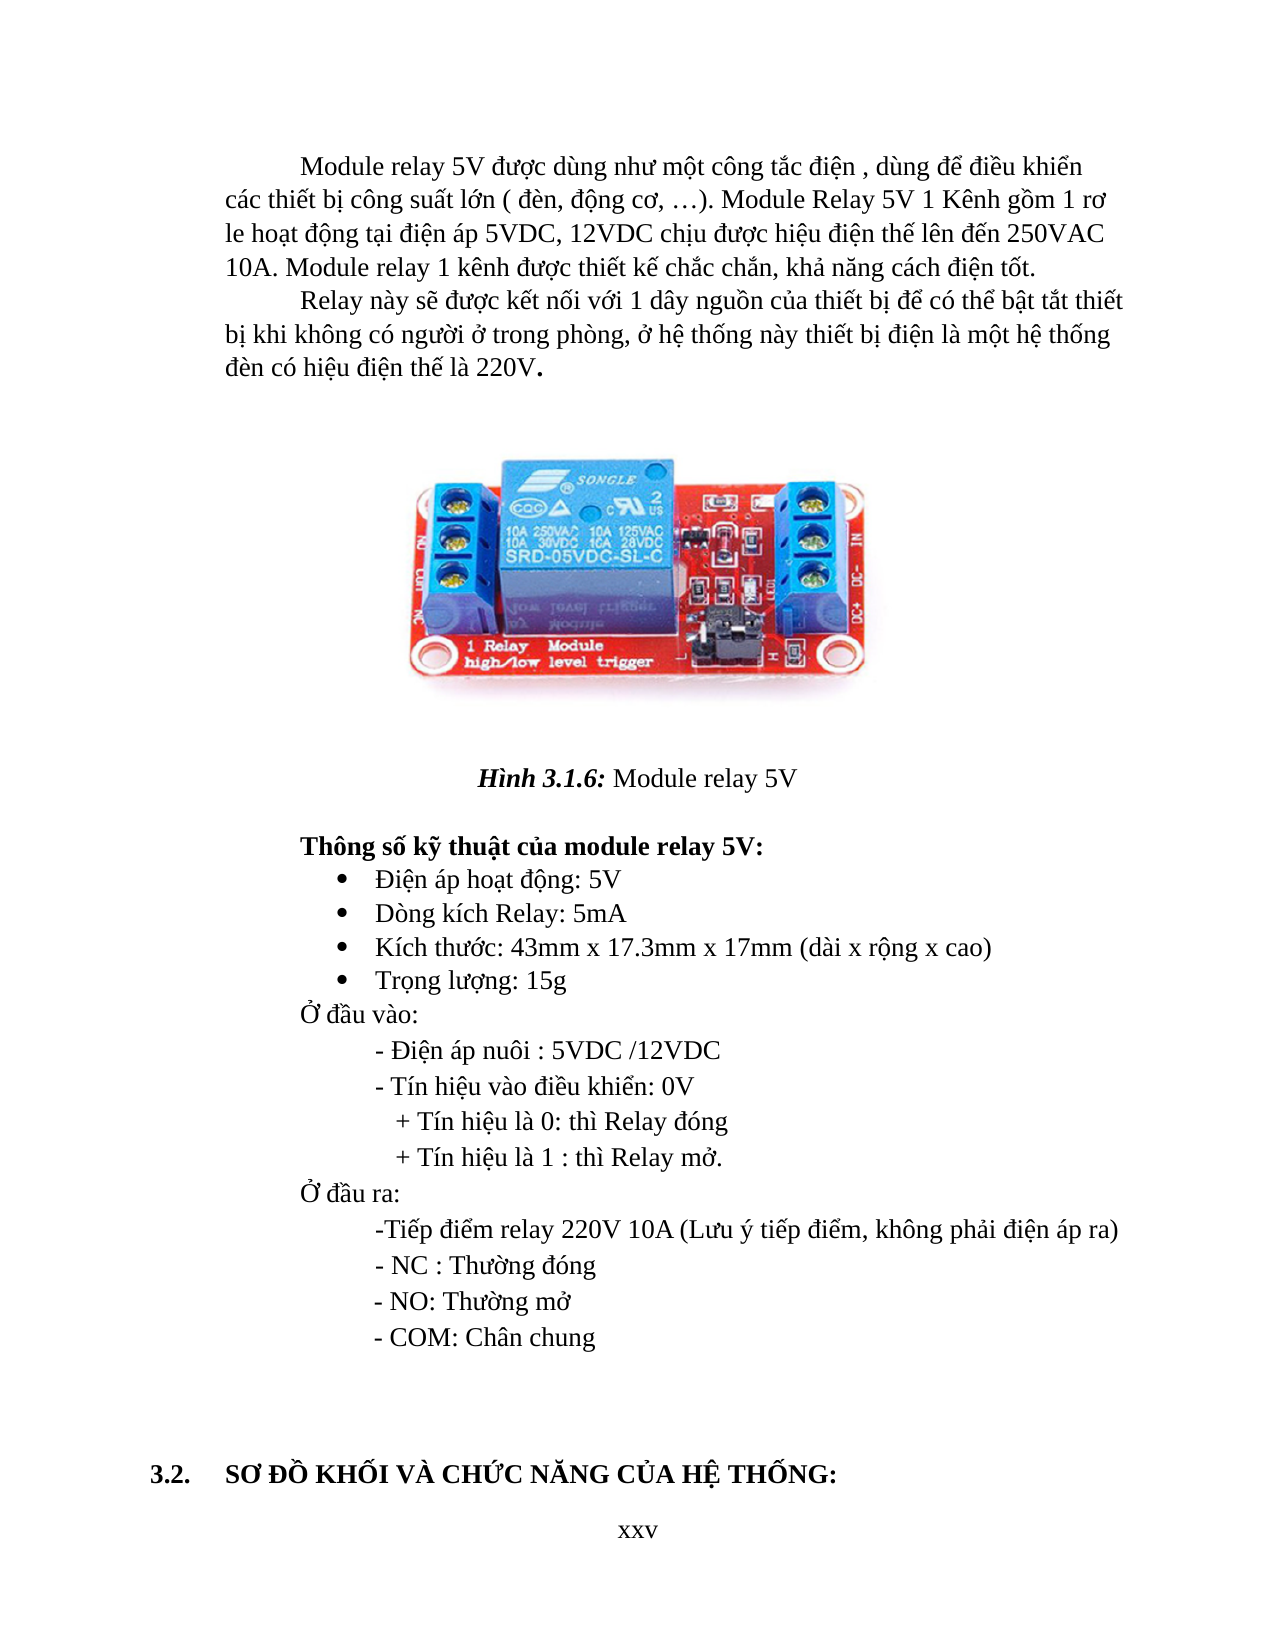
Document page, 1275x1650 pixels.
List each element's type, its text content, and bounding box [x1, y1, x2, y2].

list Trọng lượng: 15g [337, 964, 1125, 996]
list Kích thước: 43mm x 17.3mm x 17mm (dài x rộng x cao) [337, 931, 1125, 962]
text -Tiếp điểm relay 220V 10A (Lưu ý tiếp điểm, không phải điện áp ra) [300, 1213, 1125, 1244]
text Hình 3.1.6: Module relay 5V [150, 762, 1125, 794]
text + Tín hiệu là 1 : thì Relay mở. [375, 1141, 1125, 1172]
text - Điện áp nuôi : 5VDC /12VDC [300, 1034, 1125, 1065]
text Ở đầu ra: [225, 1177, 1125, 1208]
text Thông số kỹ thuật của module relay 5V: [150, 829, 1125, 861]
list Relay này sẽ được kết nối với 1 dây nguồn của thiết bị để có thể bật tắt thiết bị khi không có người ở trong phòng, ở hệ thống này thiết bị điện là một hệ thống đèn có hiệu điện thế là 220V. [225, 284, 1125, 382]
list SƠ ĐỒ KHỐI VÀ CHỨC NĂNG CỦA HỆ THỐNG: [150, 1458, 1125, 1489]
picture [381, 397, 894, 725]
text + Tín hiệu là 0: thì Relay đóng [375, 1105, 1125, 1136]
text - COM: Chân chung [225, 1321, 1125, 1352]
list Module relay 5V được dùng như một công tắc điện , dùng để điều khiển các thiết bị công suất lớn ( đèn, động cơ, …). Module Relay 5V 1 Kênh gồm 1 rơ le hoạt động tại điện áp 5VDC, 12VDC chịu được hiệu điện thế lên đến 250VAC 10A. Module relay 1 kênh được thiết kế chắc chắn, khả năng cách điện tốt. [225, 150, 1125, 282]
text - Tín hiệu vào điều khiển: 0V [300, 1069, 1125, 1101]
list Điện áp hoạt động: 5V [337, 863, 1125, 894]
text Ở đầu vào: [225, 998, 1125, 1029]
text - NO: Thường mở [225, 1285, 1125, 1316]
list Dòng kích Relay: 5mA [337, 897, 1125, 928]
text - NC : Thường đóng [300, 1249, 1125, 1281]
